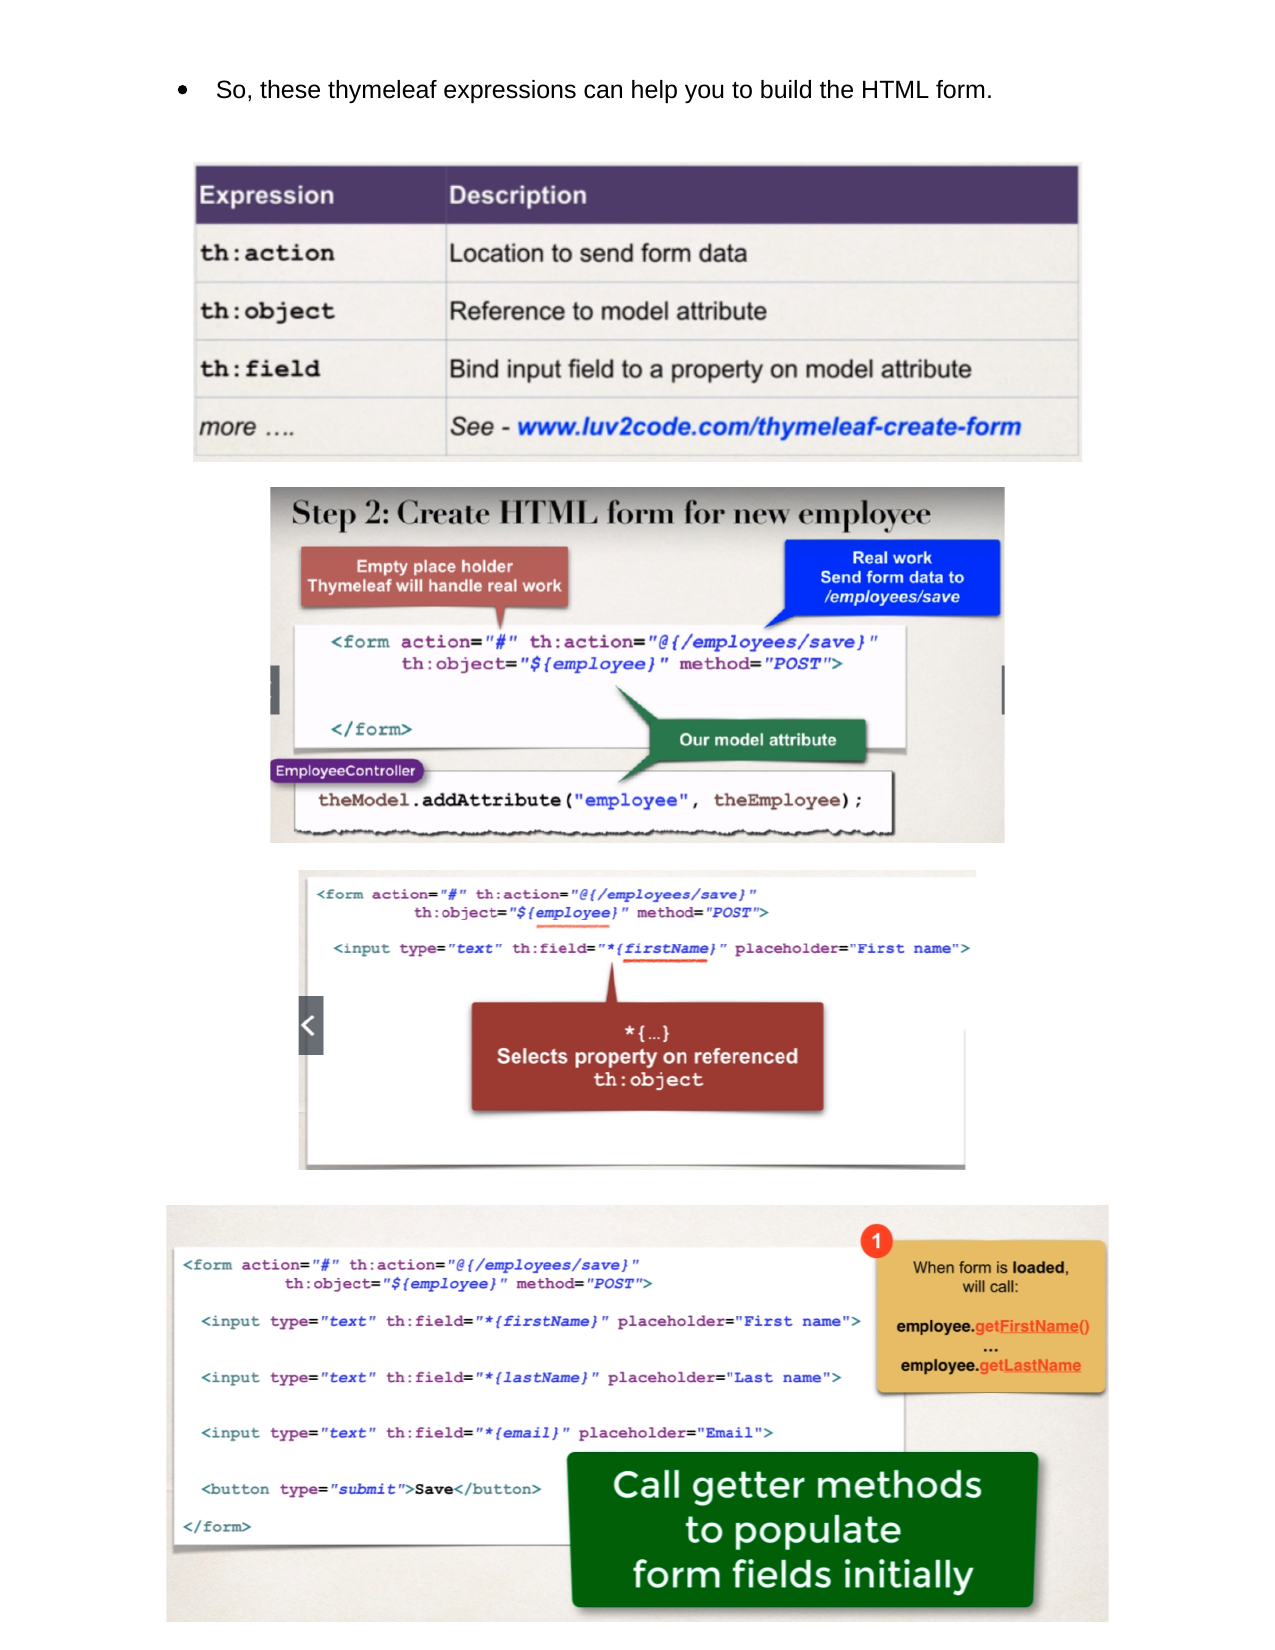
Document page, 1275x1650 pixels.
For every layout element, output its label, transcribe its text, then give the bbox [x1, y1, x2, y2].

picture [166, 1205, 1109, 1622]
list So, these thymeleaf expressions can help you to build the HTML form. [178, 75, 1200, 104]
picture [298, 870, 977, 1170]
picture [270, 487, 1005, 843]
picture [193, 162, 1083, 462]
